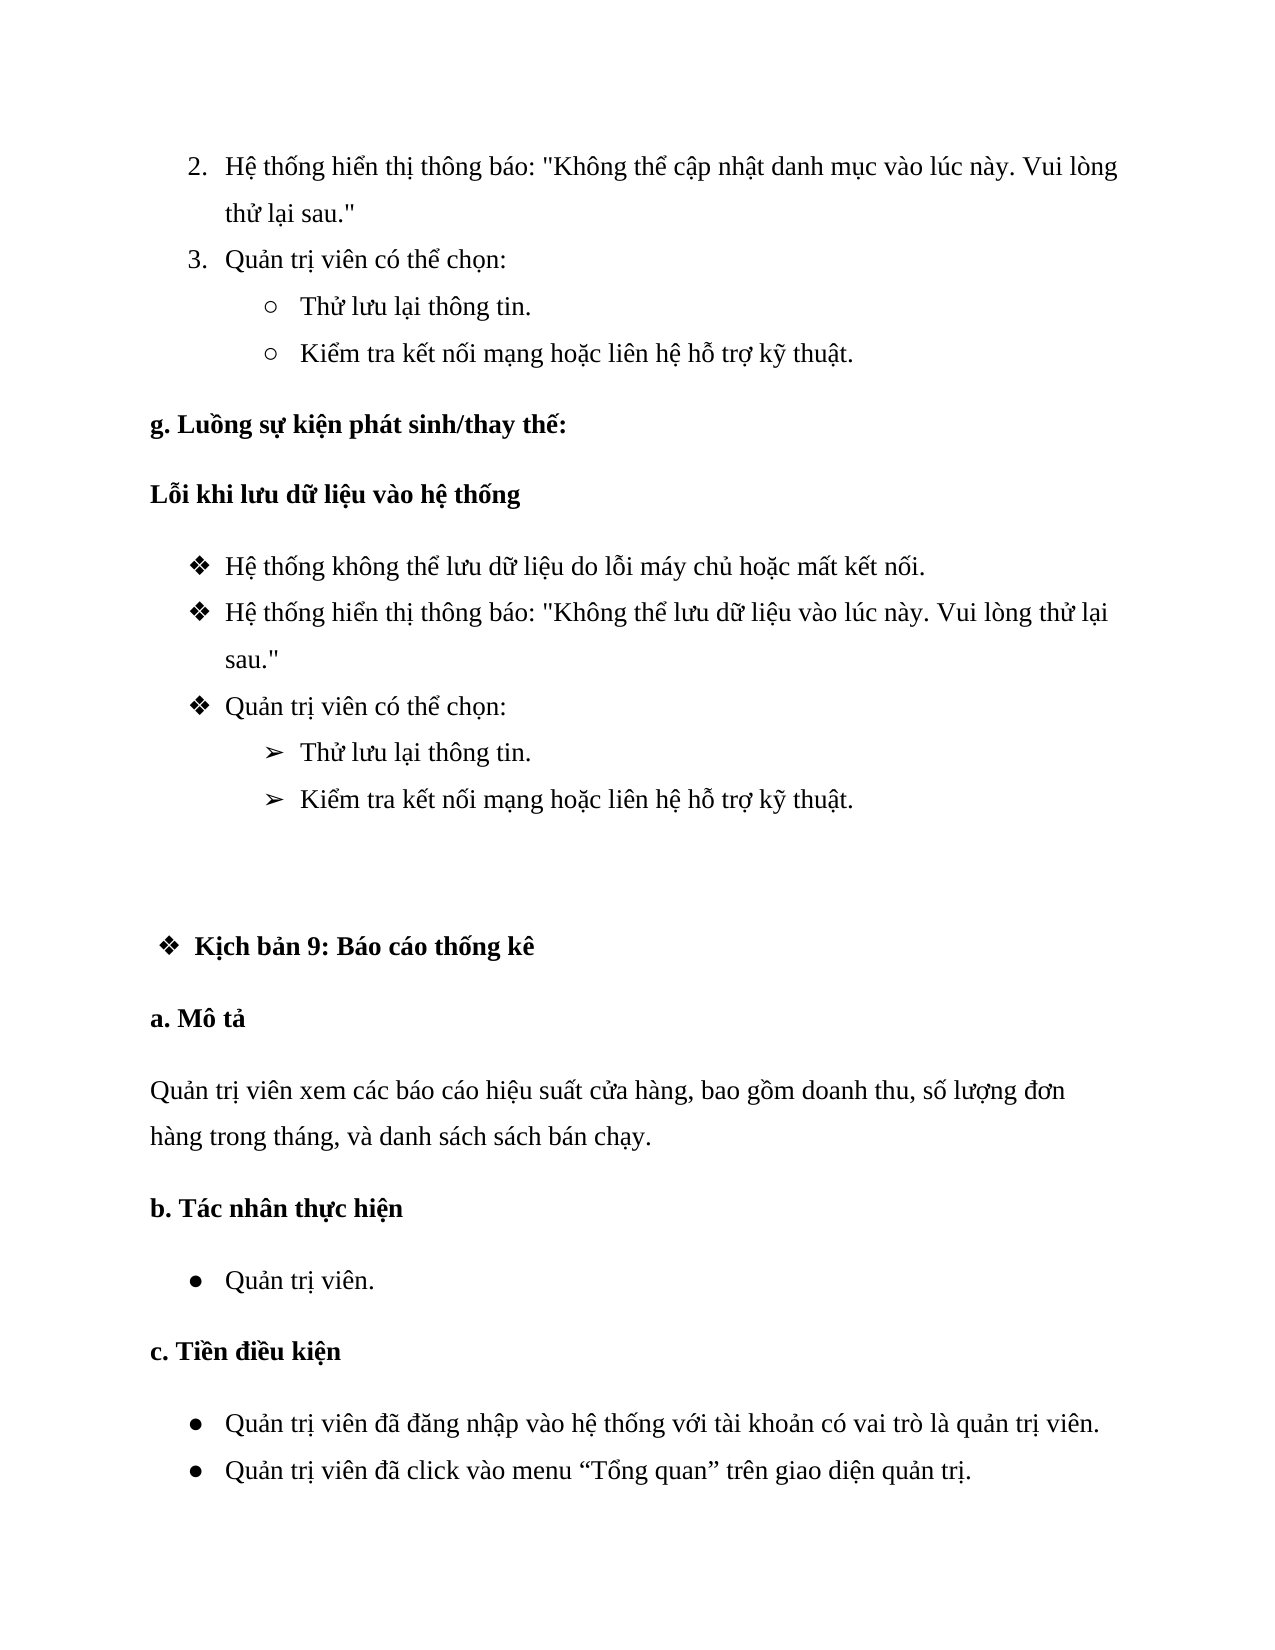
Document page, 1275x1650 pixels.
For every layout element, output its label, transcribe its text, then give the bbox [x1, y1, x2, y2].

list Hệ thống hiển thị thông báo: "Không thể lưu dữ liệu vào lúc này. Vui lòng thử lại sau." [187, 596, 1125, 674]
list Thử lưu lại thông tin. [262, 290, 1125, 321]
subtitle b. Tác nhân thực hiện [150, 1192, 1125, 1223]
list Quản trị viên có thể chọn: [187, 243, 1125, 274]
list Quản trị viên đã đăng nhập vào hệ thống với tài khoản có vai trò là quản trị viên. [187, 1407, 1125, 1438]
list Quản trị viên. [187, 1264, 1125, 1295]
subtitle a. Mô tả [150, 1002, 1125, 1033]
subtitle Kịch bản 9: Báo cáo thống kê [157, 930, 1125, 962]
subtitle Lỗi khi lưu dữ liệu vào hệ thống [150, 478, 1125, 509]
subtitle c. Tiền điều kiện [150, 1335, 1125, 1367]
text Quản trị viên xem các báo cáo hiệu suất cửa hàng, bao gồm doanh thu, số lượng đơn hàng trong tháng, và danh sách sách bán chạy. [150, 1074, 1125, 1152]
subtitle g. Luồng sự kiện phát sinh/thay thế: [150, 408, 1125, 439]
list Thử lưu lại thông tin. [262, 736, 1125, 767]
list Hệ thống không thể lưu dữ liệu do lỗi máy chủ hoặc mất kết nối. [187, 549, 1125, 581]
list Quản trị viên có thể chọn: [187, 689, 1125, 721]
list Hệ thống hiển thị thông báo: "Không thể cập nhật danh mục vào lúc này. Vui lòng thử lại sau." [187, 150, 1125, 228]
list Kiểm tra kết nối mạng hoặc liên hệ hỗ trợ kỹ thuật. [262, 337, 1125, 368]
list Kiểm tra kết nối mạng hoặc liên hệ hỗ trợ kỹ thuật. [262, 783, 1125, 814]
list Quản trị viên đã click vào menu “Tổng quan” trên giao diện quản trị. [187, 1454, 1125, 1485]
